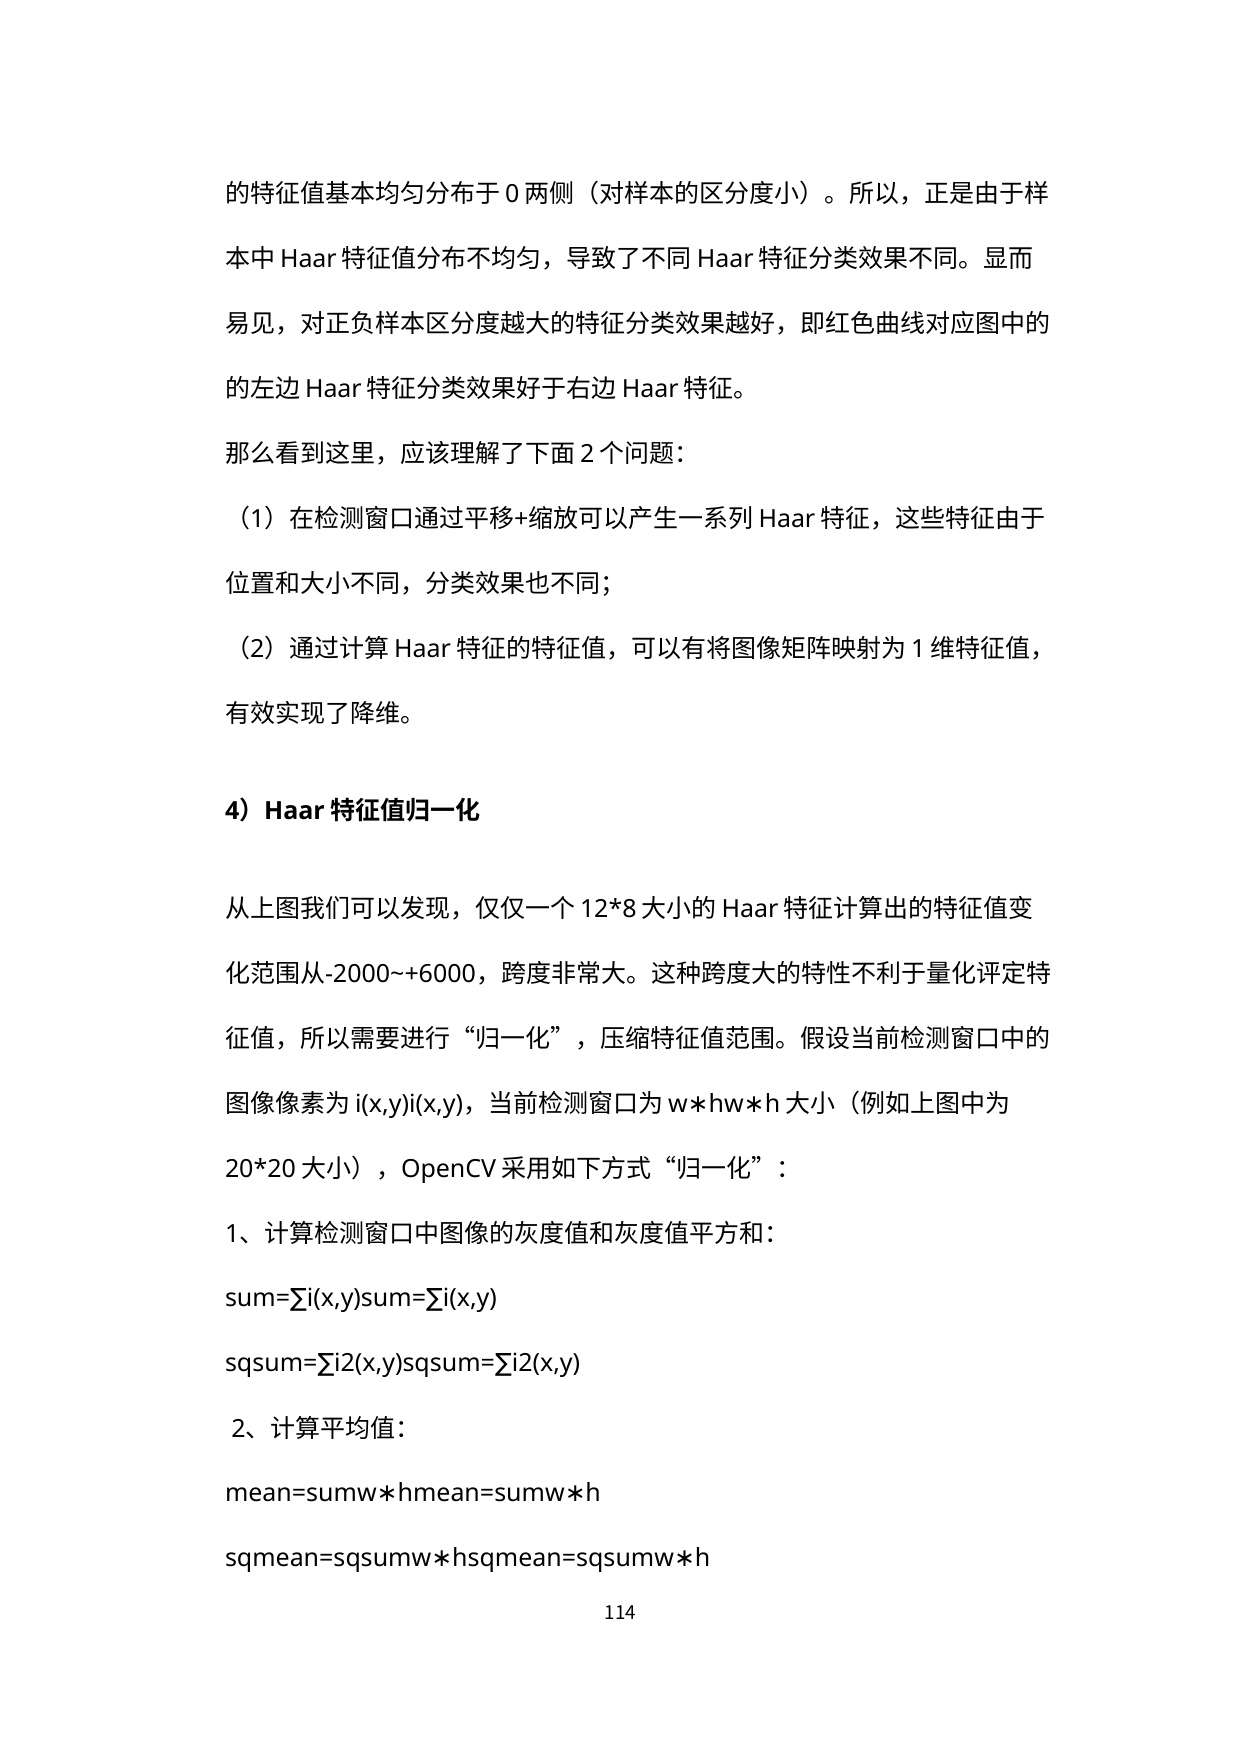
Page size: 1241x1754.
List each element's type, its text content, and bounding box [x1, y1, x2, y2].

text mean=sumw∗hmean=sumw∗h [225, 1459, 1053, 1524]
text 4）Haar特征值归一化 [225, 776, 1053, 841]
text sqsum=∑i2(x,y)sqsum=∑i2(x,y) [225, 1329, 1053, 1394]
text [225, 159, 1053, 419]
text 那么看到这里，应该理解了下面2个问题： [225, 419, 1053, 484]
text （2）通过计算Haar特征的特征值，可以有将图像矩阵映射为1维特征值，有效实现了降维。 [225, 614, 1053, 744]
text 2、计算平均值： [225, 1394, 1053, 1459]
text 从上图我们可以发现，仅仅一个12*8大小的Haar特征计算出的特征值变化范围从-2000~+6000，跨度非常大。这种跨度大的特性不利于量化评定特征值，所以需要进行“归一化”，压缩特征值范围。假设当前检测窗口中的图像像素为i(x,y)i(x,y)，当前检测窗口为w∗hw∗h大小（例如上图中为20*20大小），OpenCV采用如下方式“归一化”： [225, 874, 1053, 1199]
text （1）在检测窗口通过平移+缩放可以产生一系列Haar特征，这些特征由于位置和大小不同，分类效果也不同； [225, 484, 1053, 614]
text sum=∑i(x,y)sum=∑i(x,y) [225, 1264, 1053, 1329]
text sqmean=sqsumw∗hsqmean=sqsumw∗h [225, 1524, 1053, 1589]
text 1、计算检测窗口中图像的灰度值和灰度值平方和： [225, 1199, 1053, 1264]
